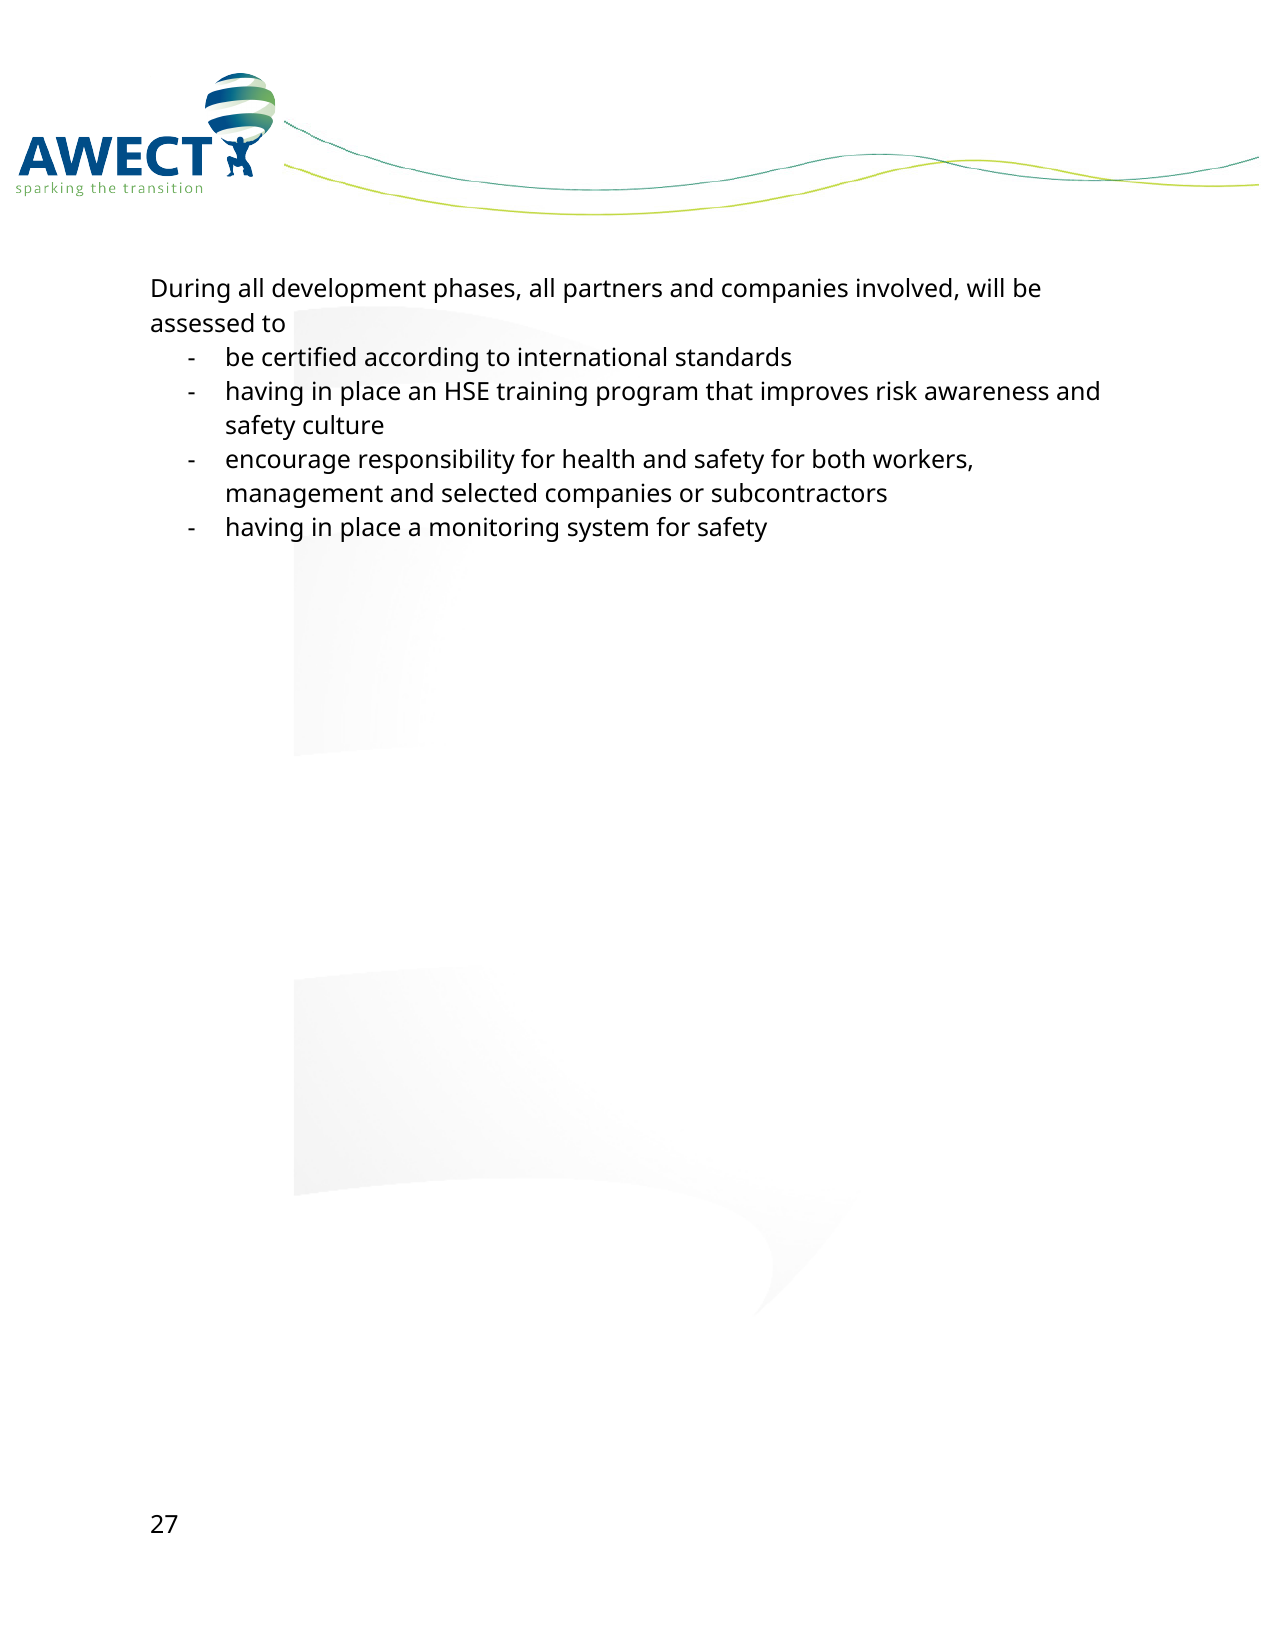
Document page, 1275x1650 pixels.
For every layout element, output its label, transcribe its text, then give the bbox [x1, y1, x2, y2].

picture [15, 73, 1265, 221]
list encourage responsibility for health and safety for both workers, management and selected companies or subcontractors [187, 441, 1125, 509]
list having in place a monitoring system for safety [187, 509, 1125, 544]
list having in place an HSE training program that improves risk awareness and safety culture [187, 373, 1125, 441]
list be certified according to international standards [187, 339, 1125, 373]
text During all development phases, all partners and companies involved, will be assessed to [150, 271, 1125, 339]
